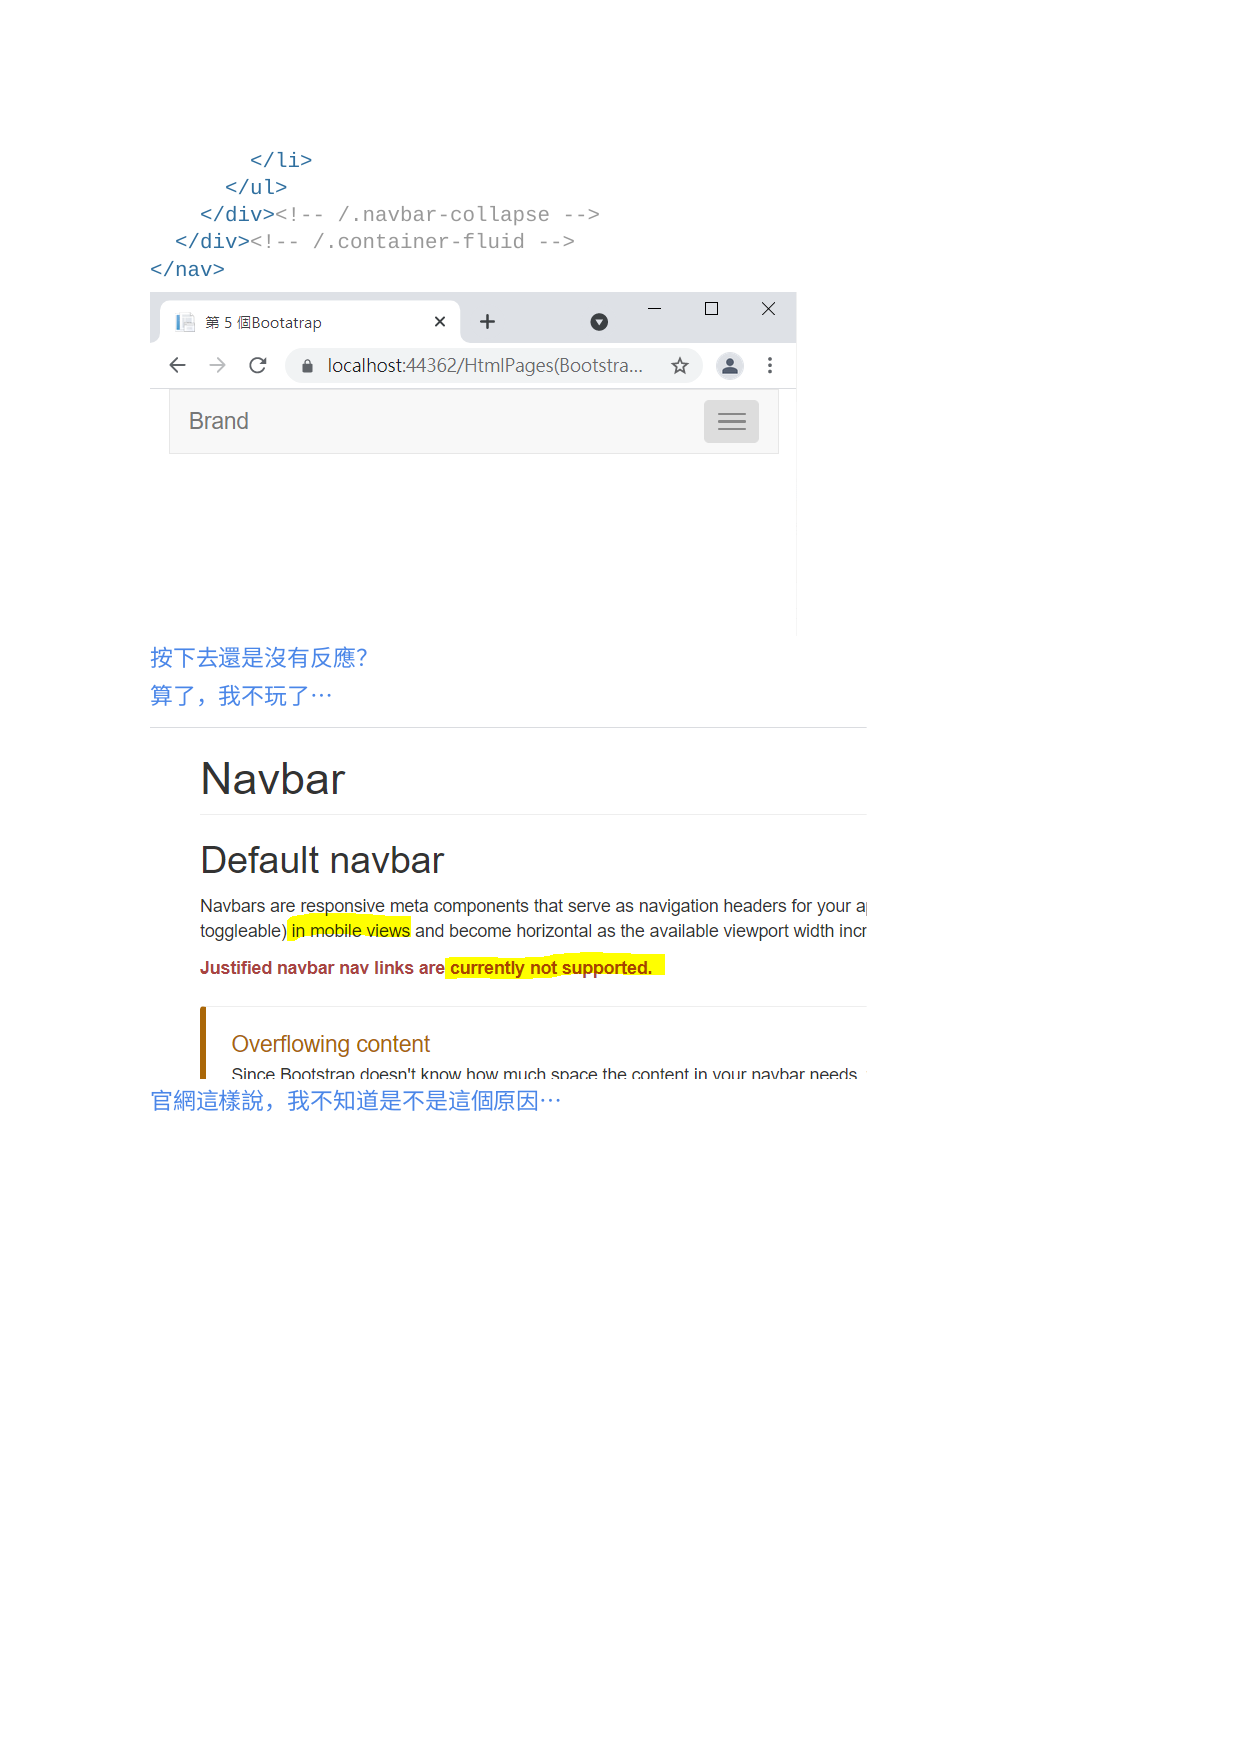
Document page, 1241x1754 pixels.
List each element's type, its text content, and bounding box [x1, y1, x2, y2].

picture [150, 292, 797, 636]
text </li> [150, 150, 1090, 174]
text 官網這樣說，我不知道是不是這個原因… [150, 1083, 1090, 1116]
text </div><!-- /.navbar-collapse --> [150, 204, 1090, 228]
text 按下去還是沒有反應？ [150, 639, 1090, 673]
text 算了，我不玩了… [150, 678, 1090, 711]
text </nav> [150, 259, 1090, 282]
text </ul> [150, 177, 1090, 201]
picture [150, 715, 867, 1079]
text </div><!-- /.container-fluid --> [150, 232, 1090, 255]
